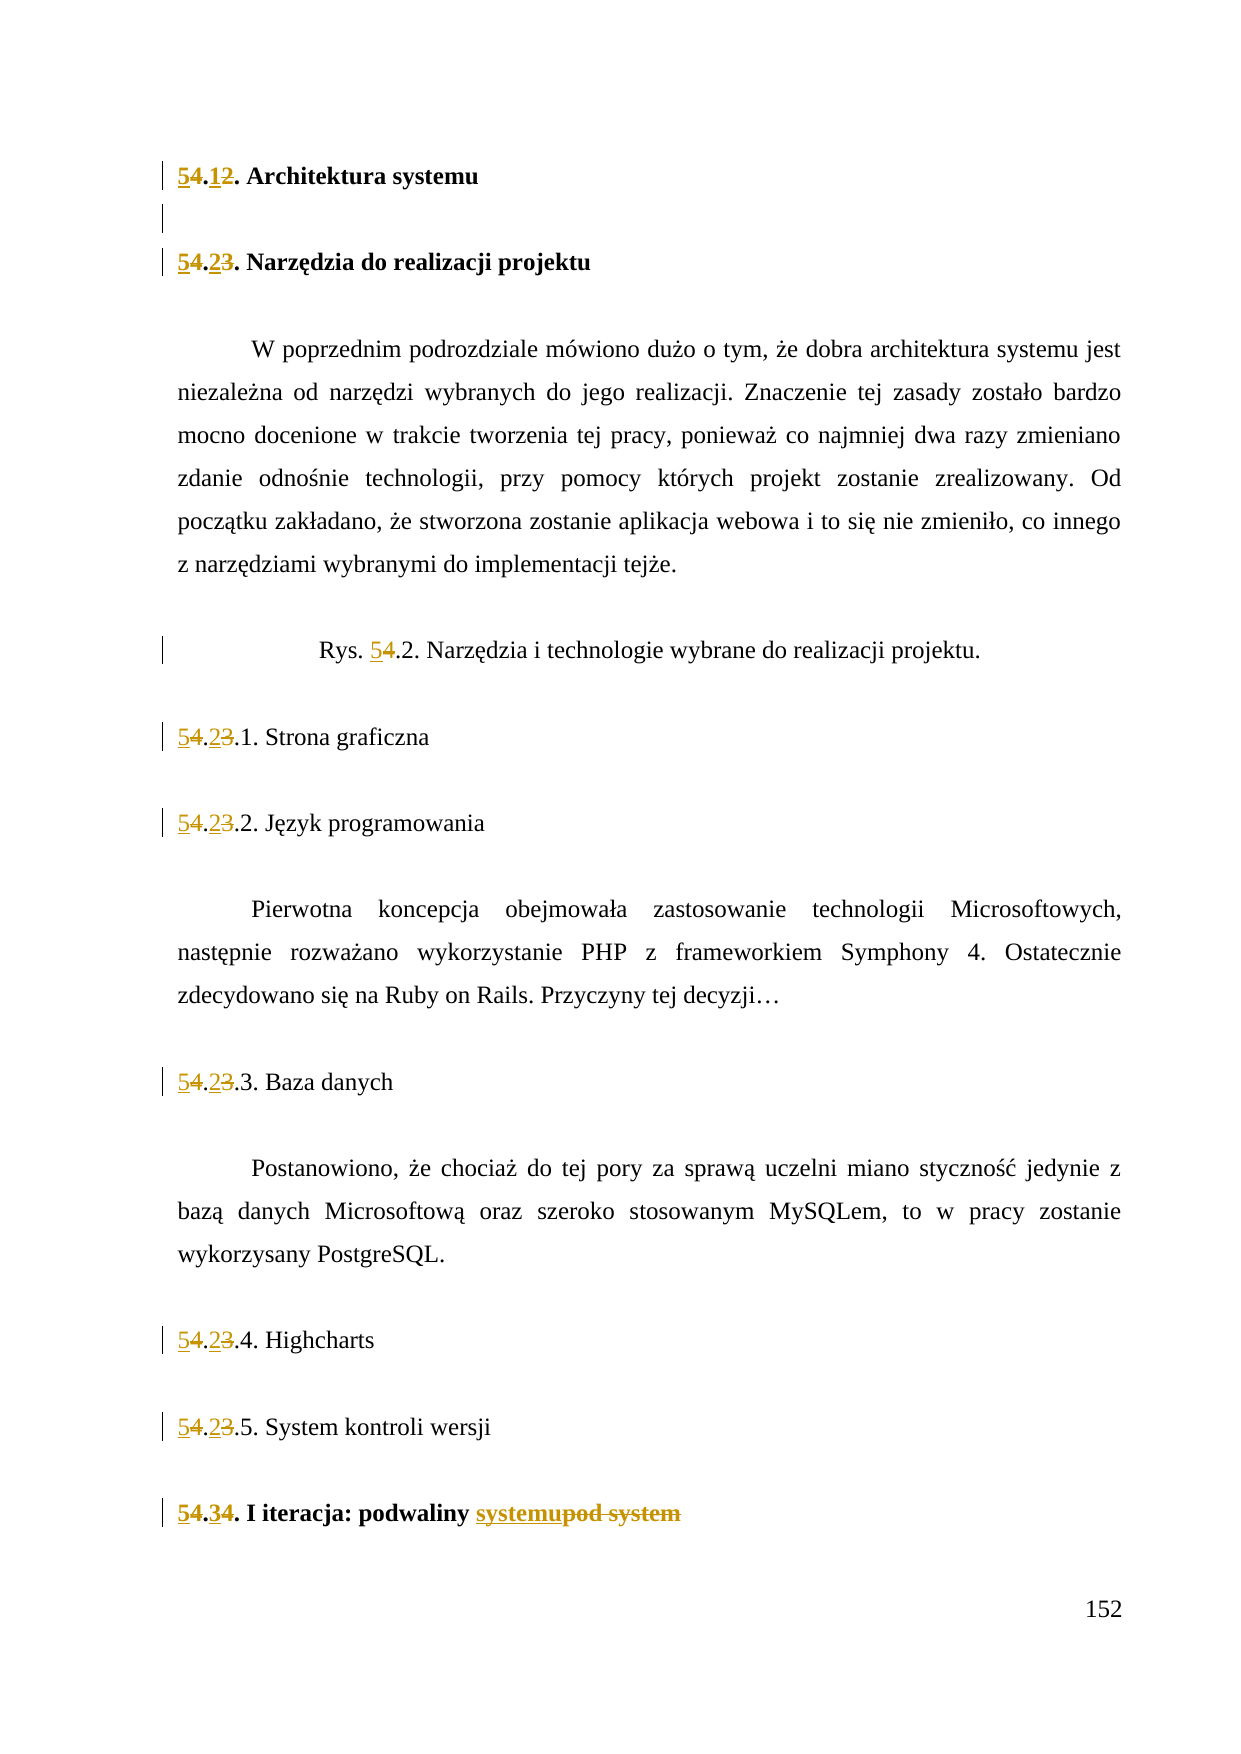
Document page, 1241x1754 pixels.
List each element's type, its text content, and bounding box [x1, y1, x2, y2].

subtitle .. I iteracja: podwaliny [177, 1498, 1122, 1527]
text W poprzednim podrozdziale mówiono dużo o tym, że dobra architektura systemu jest niezależna od narzędzi wybranych do jego realizacji. Znaczenie tej zasady zostało bardzo mocno docenione w trakcie tworzenia tej pracy, ponieważ co najmniej dwa razy zmieniano zdanie odnośnie technologii, przy pomocy których projekt zostanie zrealizowany. Od początku zakładano, że stworzona zostanie aplikacja webowa i to się nie zmieniło, co innego z narzędziami wybranymi do implementacji tejże. [177, 334, 1122, 578]
subtitle .. Narzędzia do realizacji projektu [177, 247, 1122, 276]
text ..1. Strona graficzna [177, 722, 1122, 751]
text Postanowiono, że chociaż do tej pory za sprawą uczelni miano styczność jedynie z bazą danych Microsoftową oraz szeroko stosowanym MySQLem, to w pracy zostanie wykorzysany PostgreSQL. [177, 1153, 1122, 1268]
subtitle .. Architektura systemu [177, 161, 1122, 190]
text Rys. .2. Narzędzia i technologie wybrane do realizacji projektu. [177, 636, 1122, 664]
subtitle ..3. Baza danych [177, 1067, 1122, 1096]
subtitle ..4. Highcharts [177, 1326, 1122, 1354]
subtitle ..5. System kontroli wersji [177, 1412, 1122, 1441]
subtitle ..2. Język programowania [177, 808, 1122, 837]
text Pierwotna koncepcja obejmowała zastosowanie technologii Microsoftowych, następnie rozważano wykorzystanie PHP z frameworkiem Symphony 4. Ostatecznie zdecydowano się na Ruby on Rails. Przyczyny tej decyzji… [177, 894, 1122, 1009]
